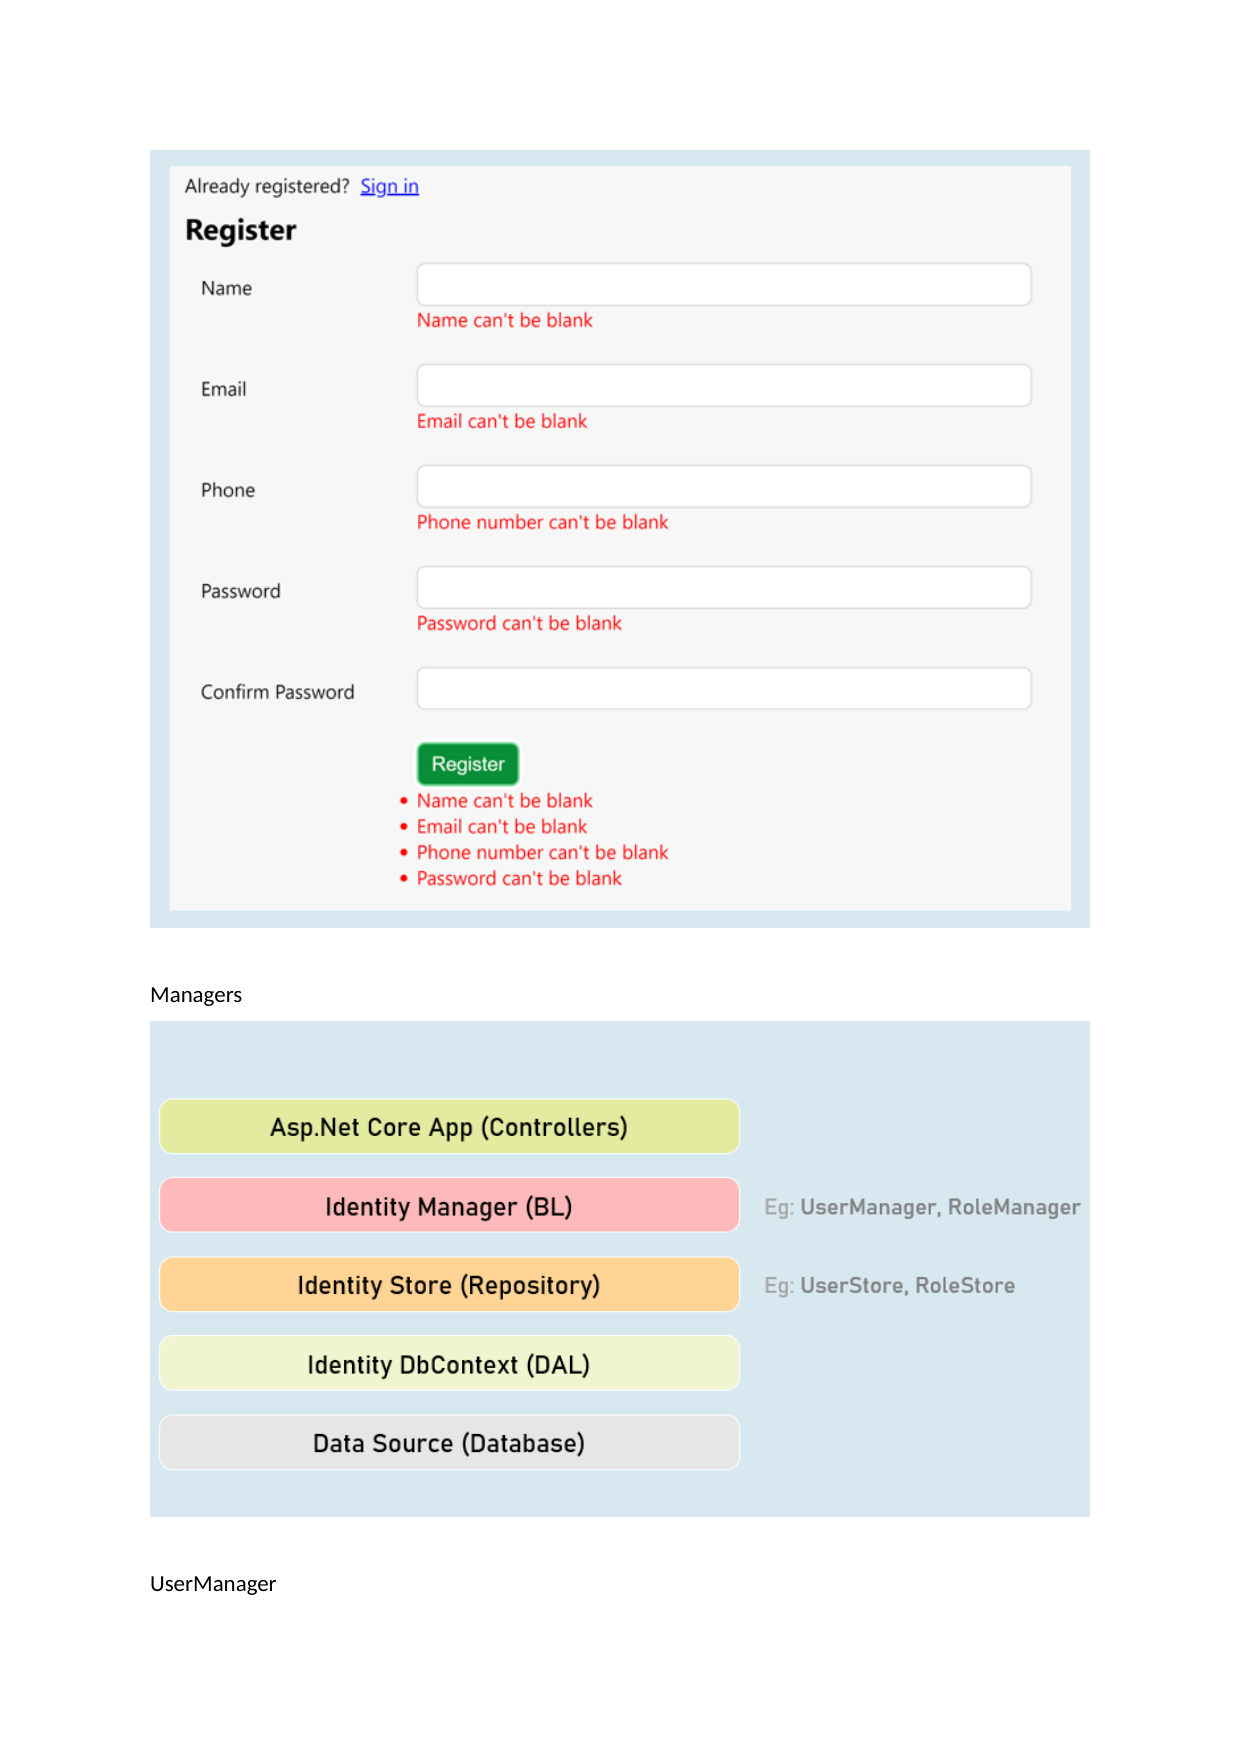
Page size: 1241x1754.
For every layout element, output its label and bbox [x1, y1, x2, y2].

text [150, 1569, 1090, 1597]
picture [150, 1021, 1091, 1517]
picture [150, 150, 1091, 928]
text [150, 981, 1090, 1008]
